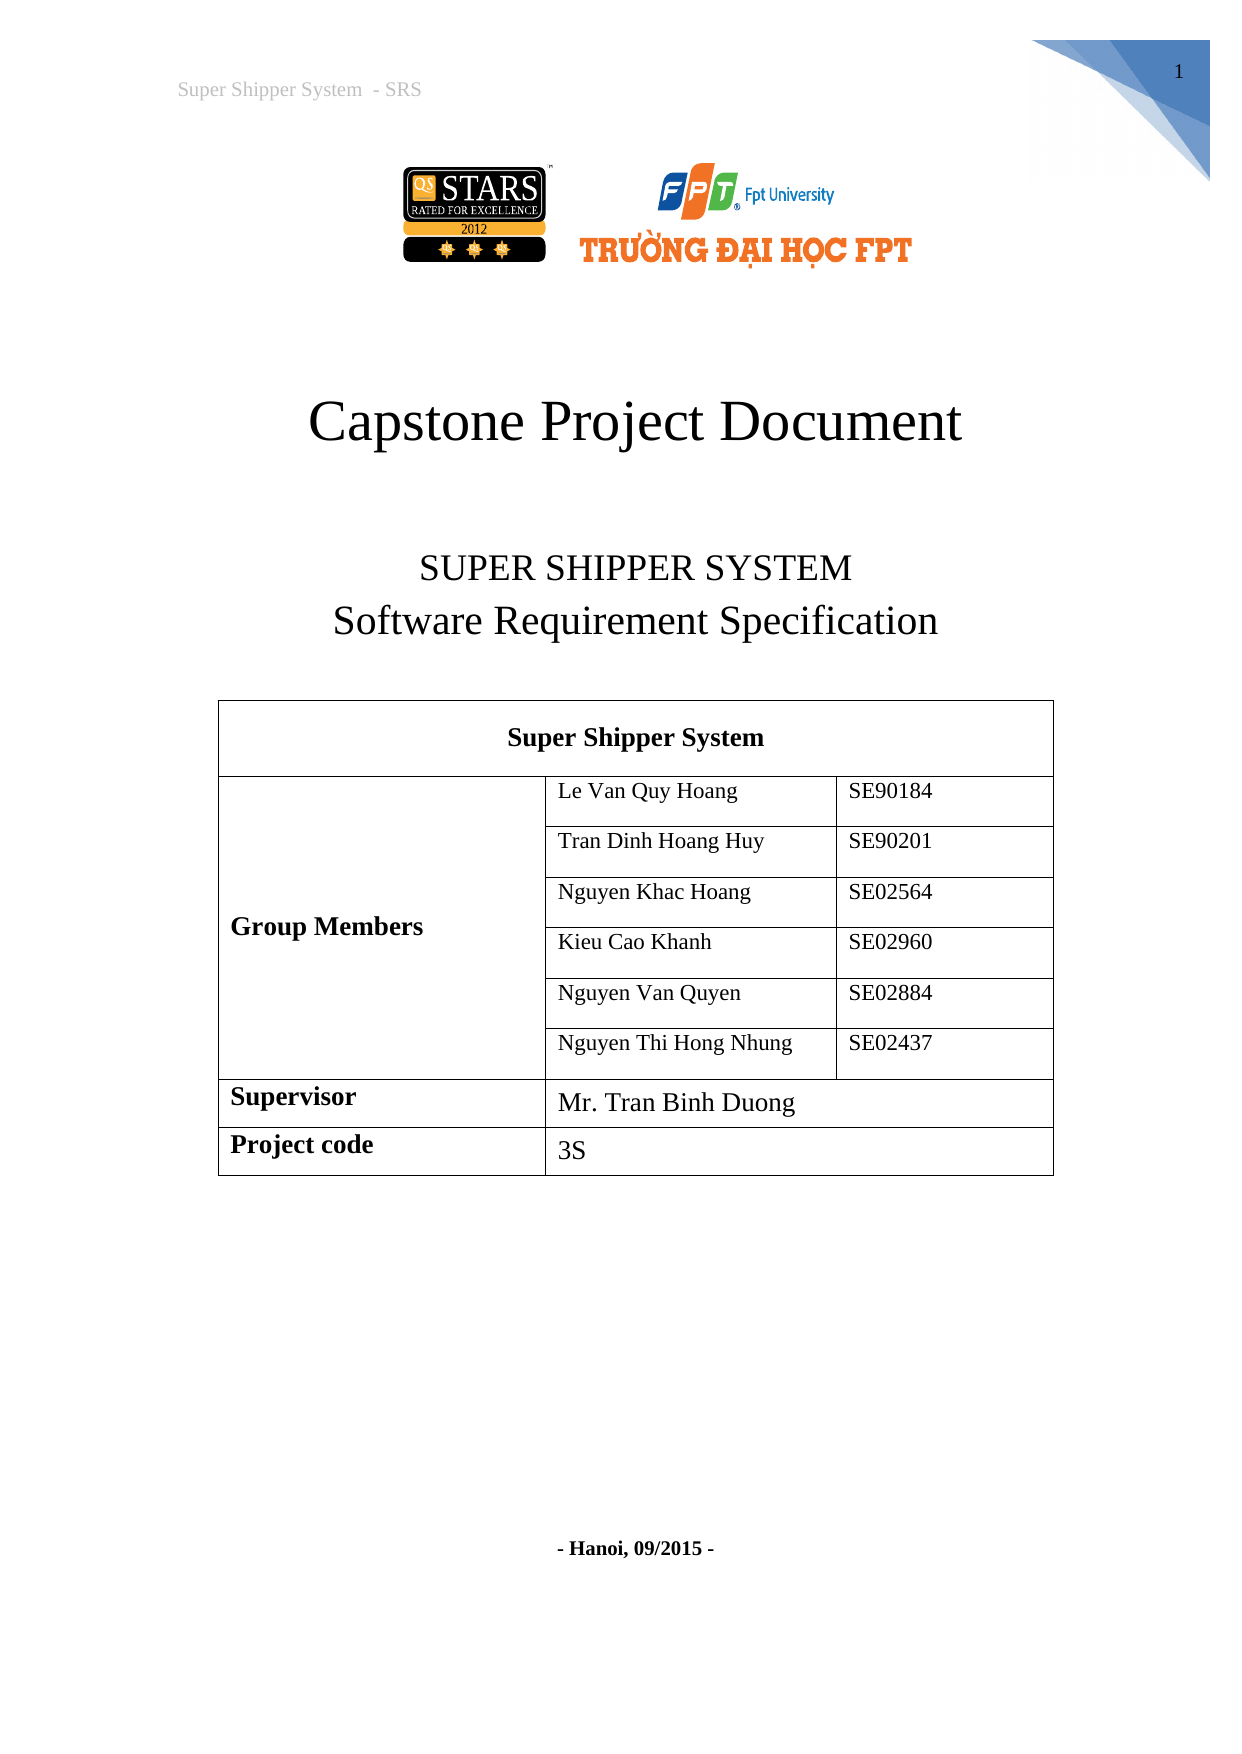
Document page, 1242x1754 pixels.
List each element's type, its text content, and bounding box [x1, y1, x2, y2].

table_cell Nguyen Van Quyen [546, 979, 836, 1028]
text - Hanoi, 09/2015 - [177, 1536, 1094, 1560]
text Software Requirement Specification [177, 595, 1094, 643]
table_cell Supervisor [219, 1080, 545, 1127]
table_cell SE02884 [837, 979, 1053, 1028]
table_cell SE90184 [837, 777, 1053, 826]
table_cell SE90201 [837, 827, 1053, 877]
table_cell Mr. Tran Binh Duong [546, 1080, 1053, 1127]
table_cell Project code [219, 1128, 545, 1175]
text SUPER SHIPPER SYSTEM [177, 546, 1094, 589]
table_cell Capstone Project Document [129, 346, 1142, 496]
picture [1029, 40, 1210, 182]
table_cell Tran Dinh Hoang Huy [546, 827, 836, 877]
table_header [129, 148, 1142, 346]
table_cell SE02564 [837, 878, 1053, 927]
table_cell SE02437 [837, 1029, 1053, 1079]
table_header Super Shipper System [219, 701, 1053, 776]
table_cell Kieu Cao Khanh [546, 928, 836, 978]
table_cell Nguyen Khac Hoang [546, 878, 836, 927]
table_cell Le Van Quy Hoang [546, 777, 836, 826]
table_cell SE02960 [837, 928, 1053, 978]
table_cell Group Members [219, 777, 545, 1079]
table_cell Nguyen Thi Hong Nhung [546, 1029, 836, 1079]
table_cell 3S [546, 1128, 1053, 1175]
